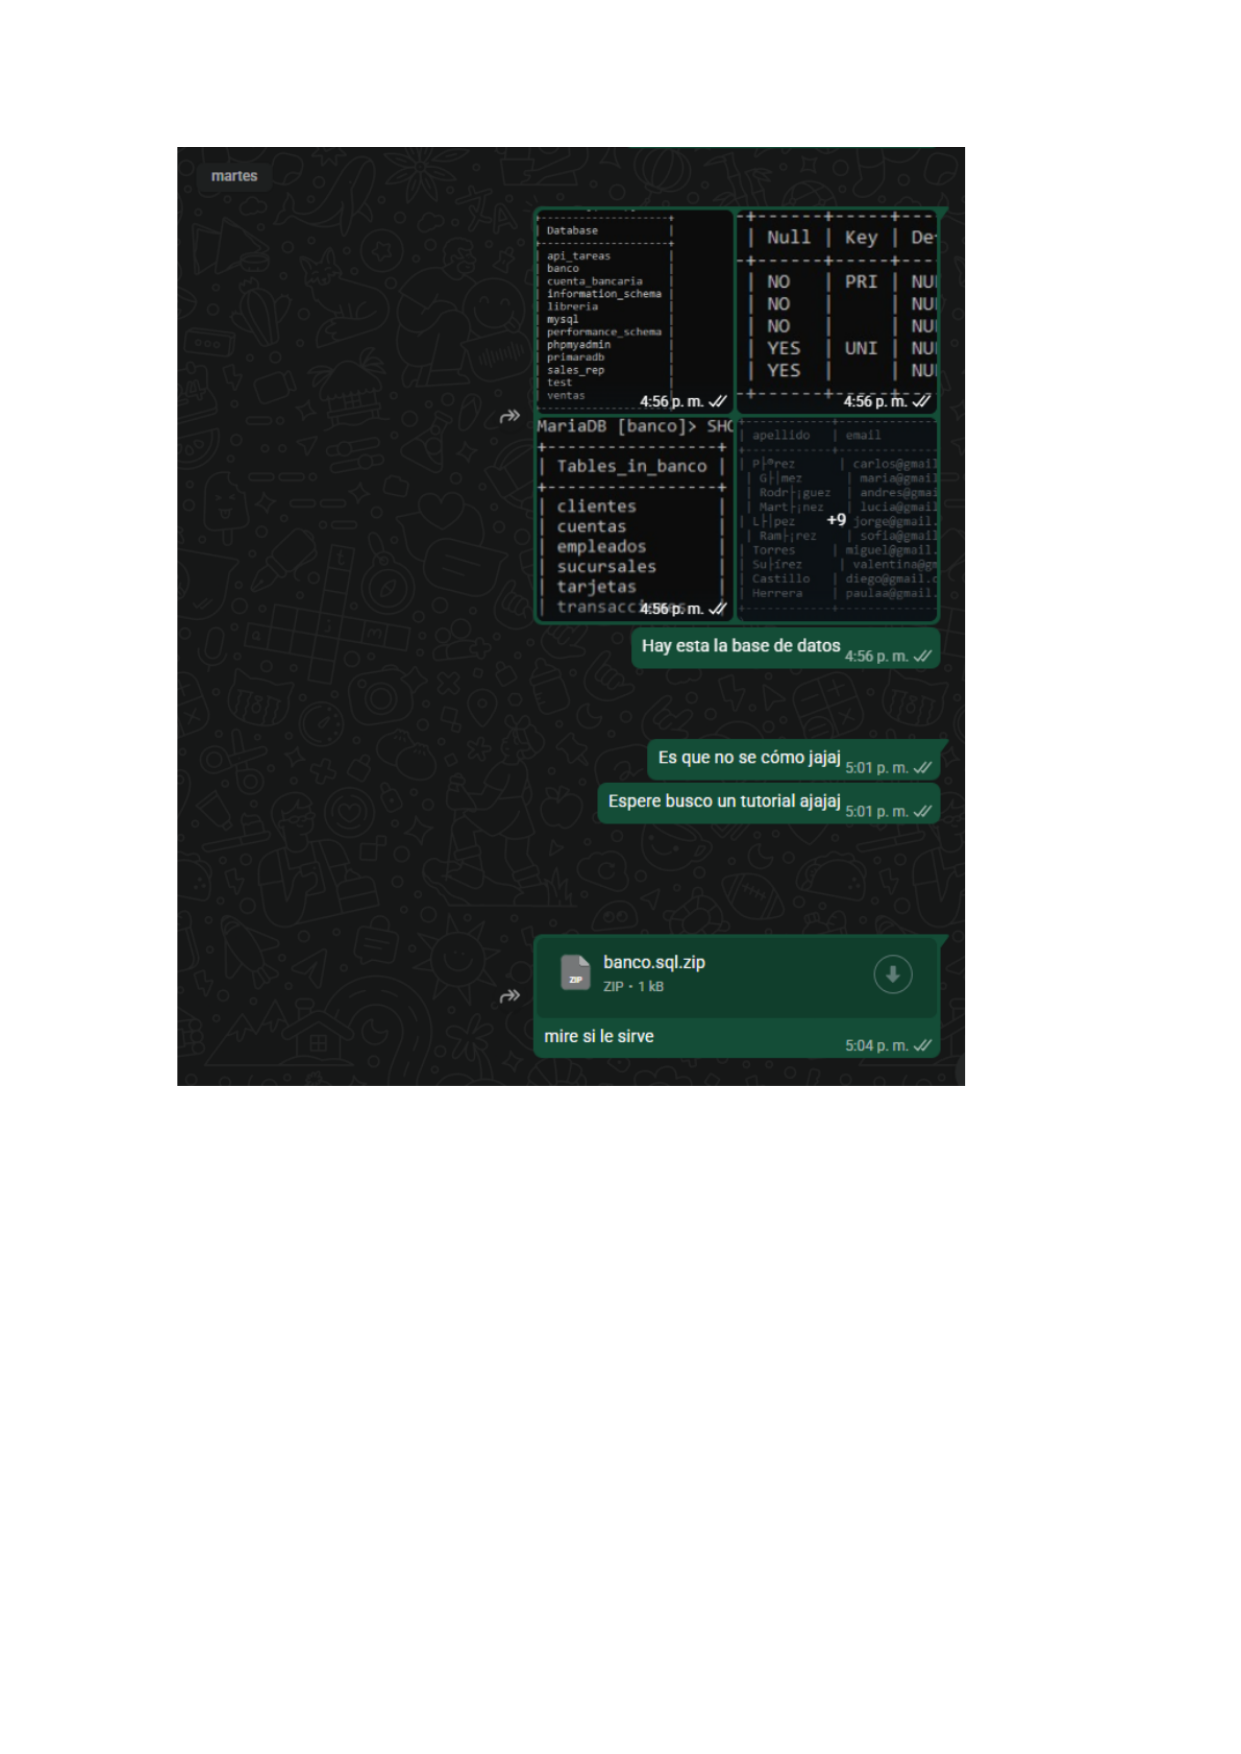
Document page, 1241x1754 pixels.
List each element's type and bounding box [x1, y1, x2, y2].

picture [177, 147, 966, 1086]
